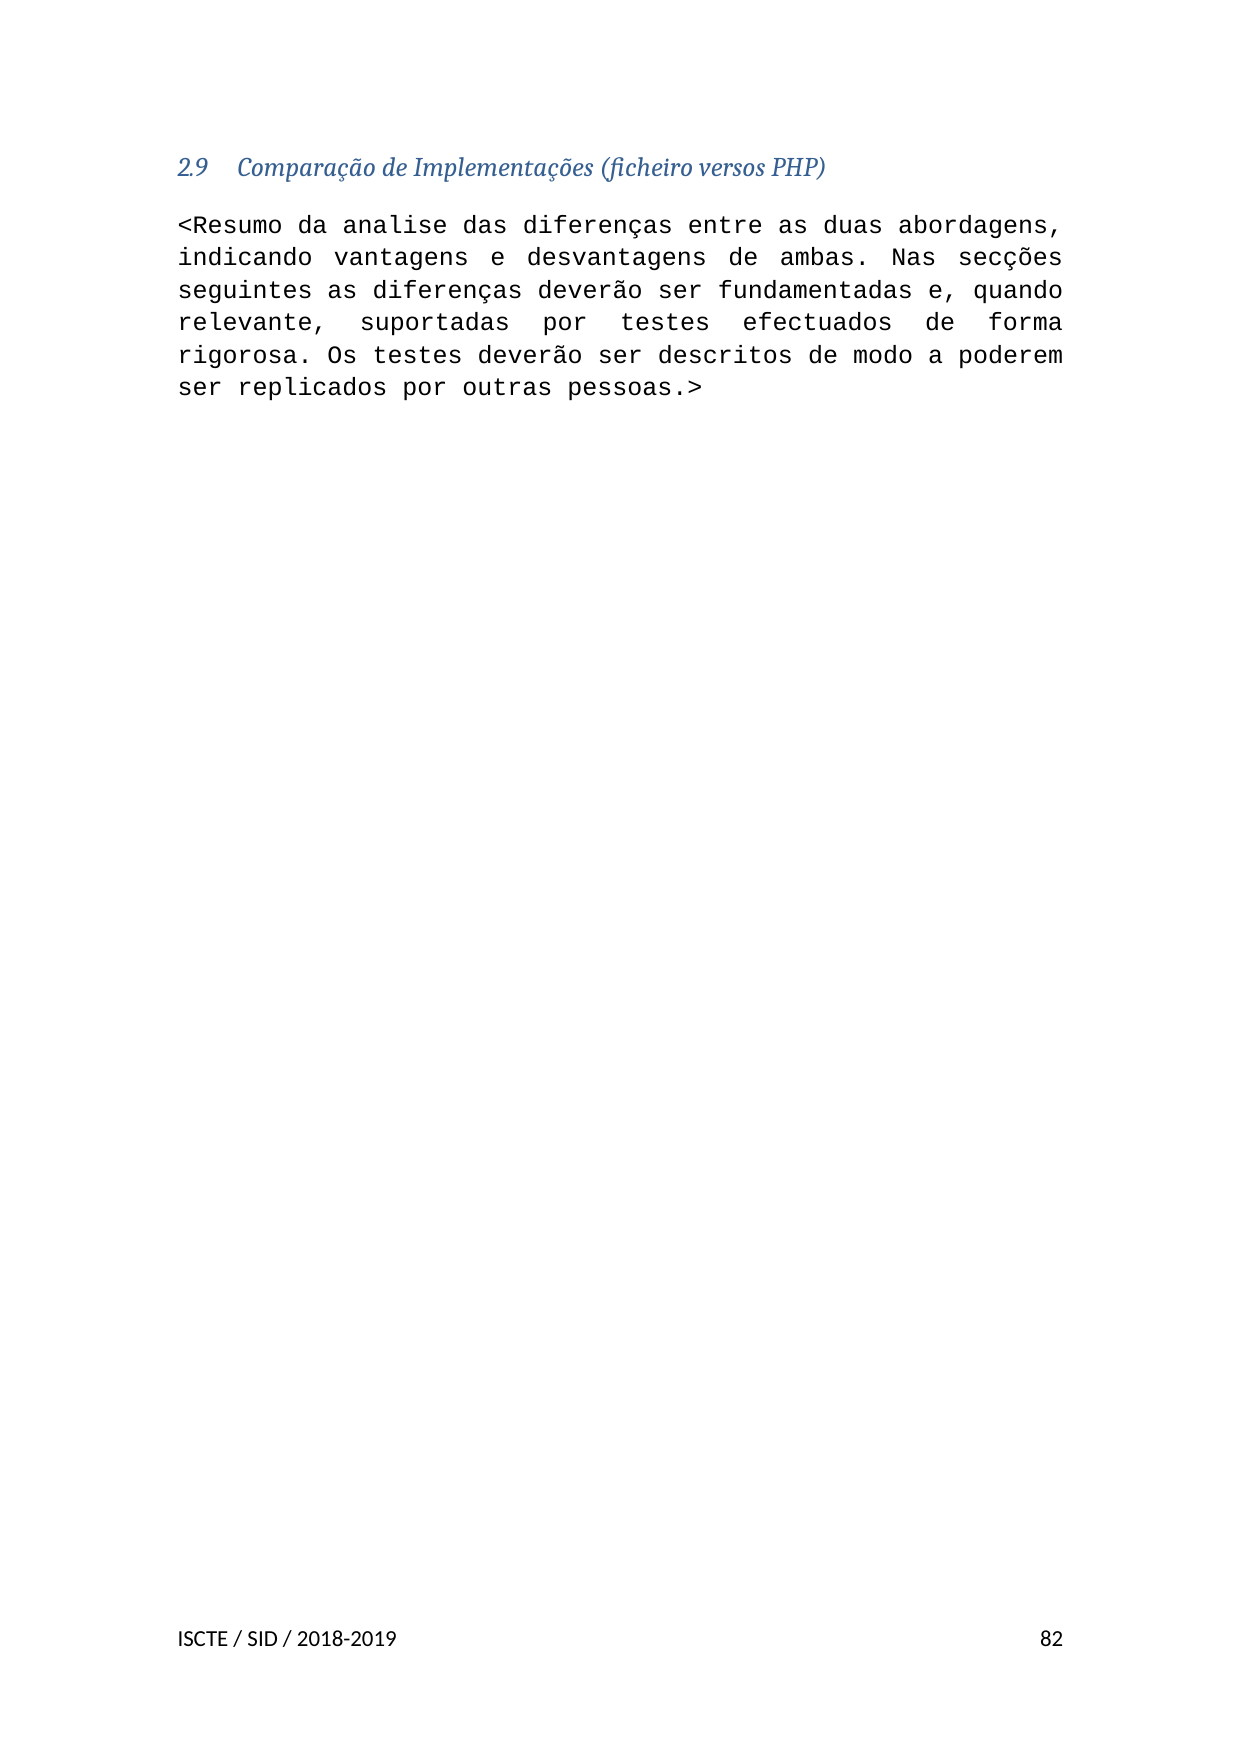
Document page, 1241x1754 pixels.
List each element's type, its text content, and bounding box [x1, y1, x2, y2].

subtitle Comparação de Implementações (ficheiro versos PHP) [177, 152, 1063, 183]
text <Resumo da analise das diferenças entre as duas abordagens, indicando vantagens e desvantagens de ambas. Nas secções seguintes as diferenças deverão ser fundamentadas e, quando relevante, suportadas por testes efectuados de forma rigorosa. Os testes deverão ser descritos de modo a poderem ser replicados por outras pessoas.> [177, 212, 1063, 403]
